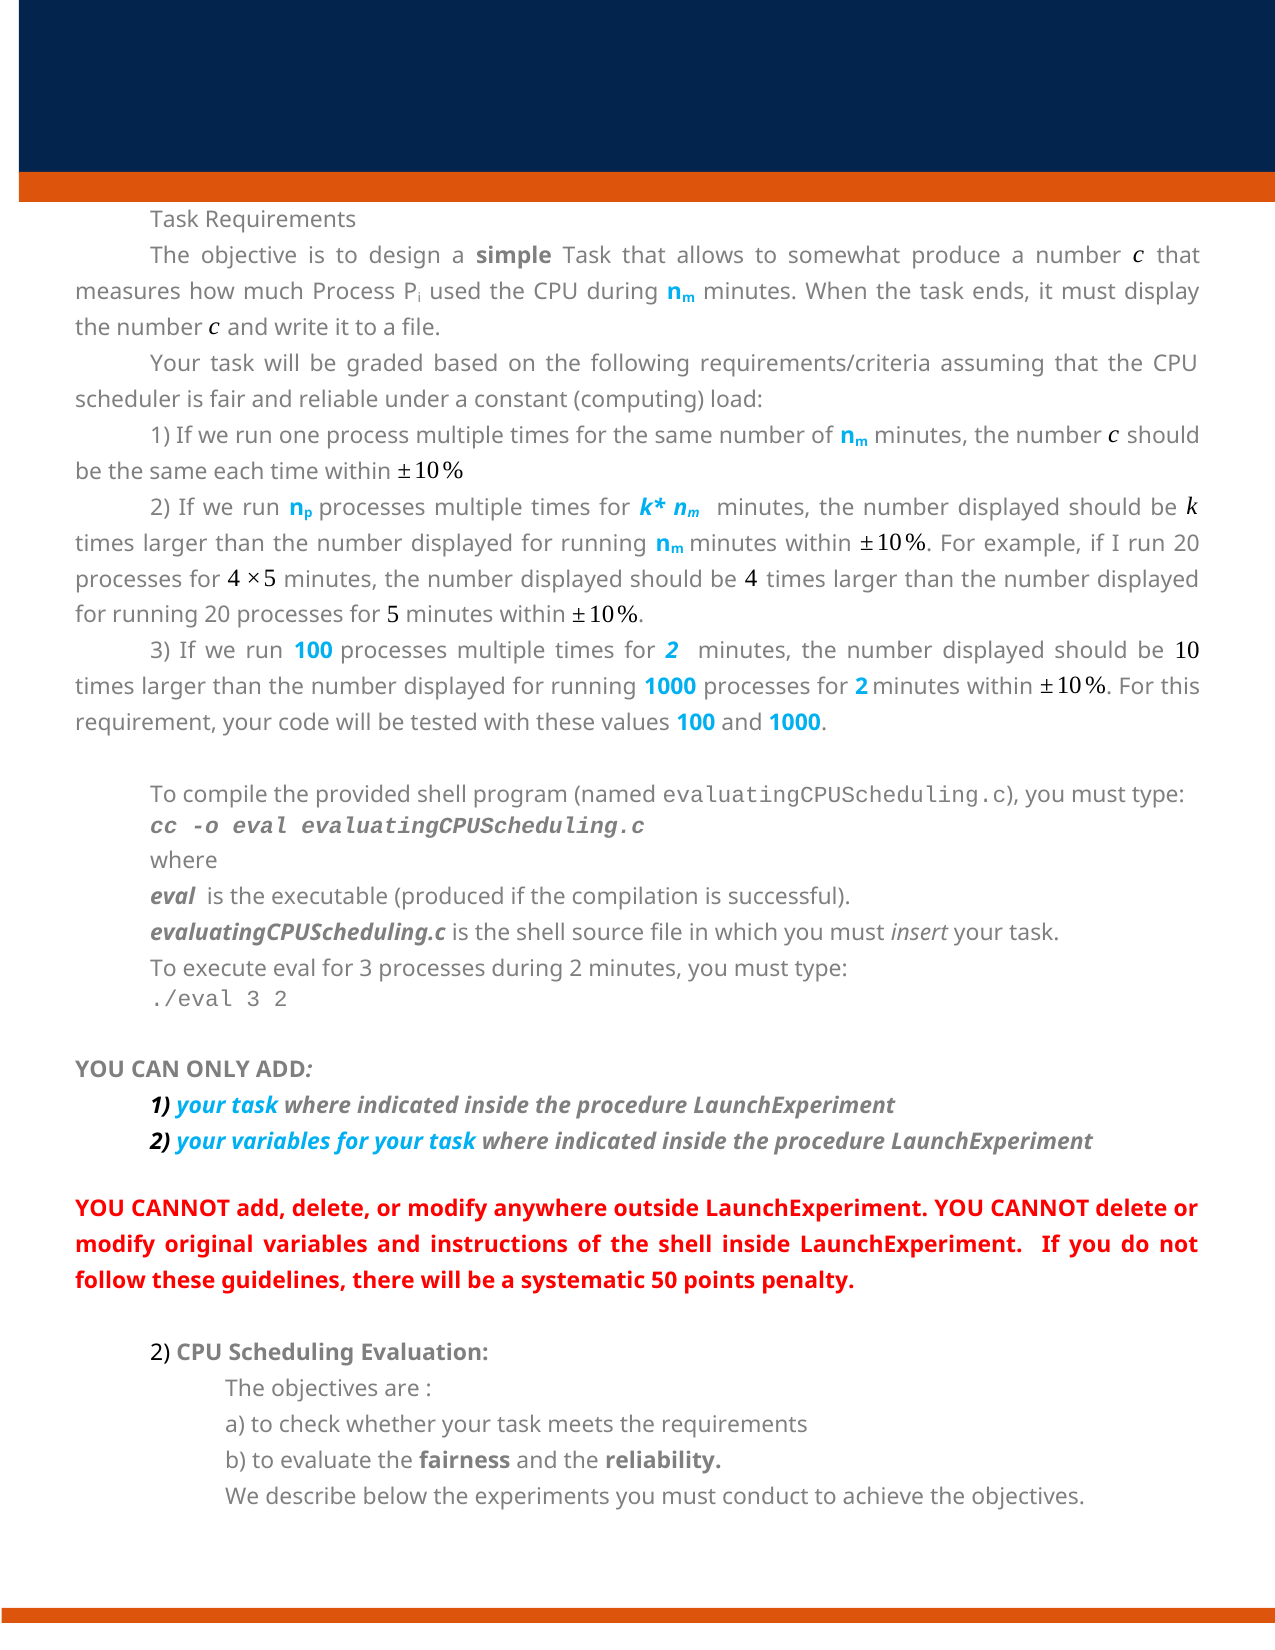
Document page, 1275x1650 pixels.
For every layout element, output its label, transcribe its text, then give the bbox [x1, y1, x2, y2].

text 2) CPU Scheduling Evaluation: [75, 1336, 1200, 1367]
text eval is the executable (produced if the compilation is successful). [75, 880, 1200, 911]
text The objective is to design a simple Task that allows to somewhat produce a number that measures how much Process Pi used the CPU during nm minutes. When the task ends, it must display the number and write it to a file. [75, 239, 1200, 342]
text evaluatingCPUScheduling.c is the shell source file in which you must insert your task. [75, 916, 1200, 947]
text ./eval 3 2 [75, 988, 1200, 1014]
text 1) your task where indicated inside the procedure LaunchExperiment [75, 1089, 1200, 1121]
text cc -o eval evaluatingCPUScheduling.c [75, 814, 1200, 840]
text To compile the provided shell program (named evaluatingCPUScheduling.c), you must type: [75, 778, 1200, 809]
text YOU CANNOT add, delete, or modify anywhere outside LaunchExperiment. YOU CANNOT delete or modify original variables and instructions of the shell inside LaunchExperiment. If you do not follow these guidelines, there will be a systematic 50 points penalty. [75, 1192, 1200, 1295]
text The objectives are : [75, 1372, 1200, 1403]
text YOU CAN ONLY ADD: [75, 1053, 1200, 1085]
text b) to evaluate the fairness and the reliability. [75, 1444, 1200, 1475]
text 2) your variables for your task where indicated inside the procedure LaunchExperiment [75, 1125, 1200, 1157]
text 3) If we run 100 processes multiple times for 2 minutes, the number displayed should be times larger than the number displayed for running 1000 processes for 2 minutes within . For this requirement, your code will be tested with these values 100 and 1000. [75, 634, 1200, 737]
text Your task will be graded based on the following requirements/criteria assuming that the CPU scheduler is fair and reliable under a constant (computing) load: [75, 347, 1200, 414]
text We describe below the experiments you must conduct to achieve the objectives. [75, 1480, 1200, 1511]
text To execute eval for 3 processes during 2 minutes, you must type: [75, 952, 1200, 983]
text 2) If we run np processes multiple times for k* nm minutes, the number displayed should be times larger than the number displayed for running nm minutes within . For example, if I run 20 processes for minutes, the number displayed should be times larger than the number displayed for running 20 processes for minutes within . [75, 491, 1200, 630]
text where [75, 844, 1200, 875]
text a) to check whether your task meets the requirements [75, 1408, 1200, 1439]
text 1) If we run one process multiple times for the same number of nm minutes, the number should be the same each time within [75, 419, 1200, 486]
text Task Requirements [75, 202, 1200, 234]
